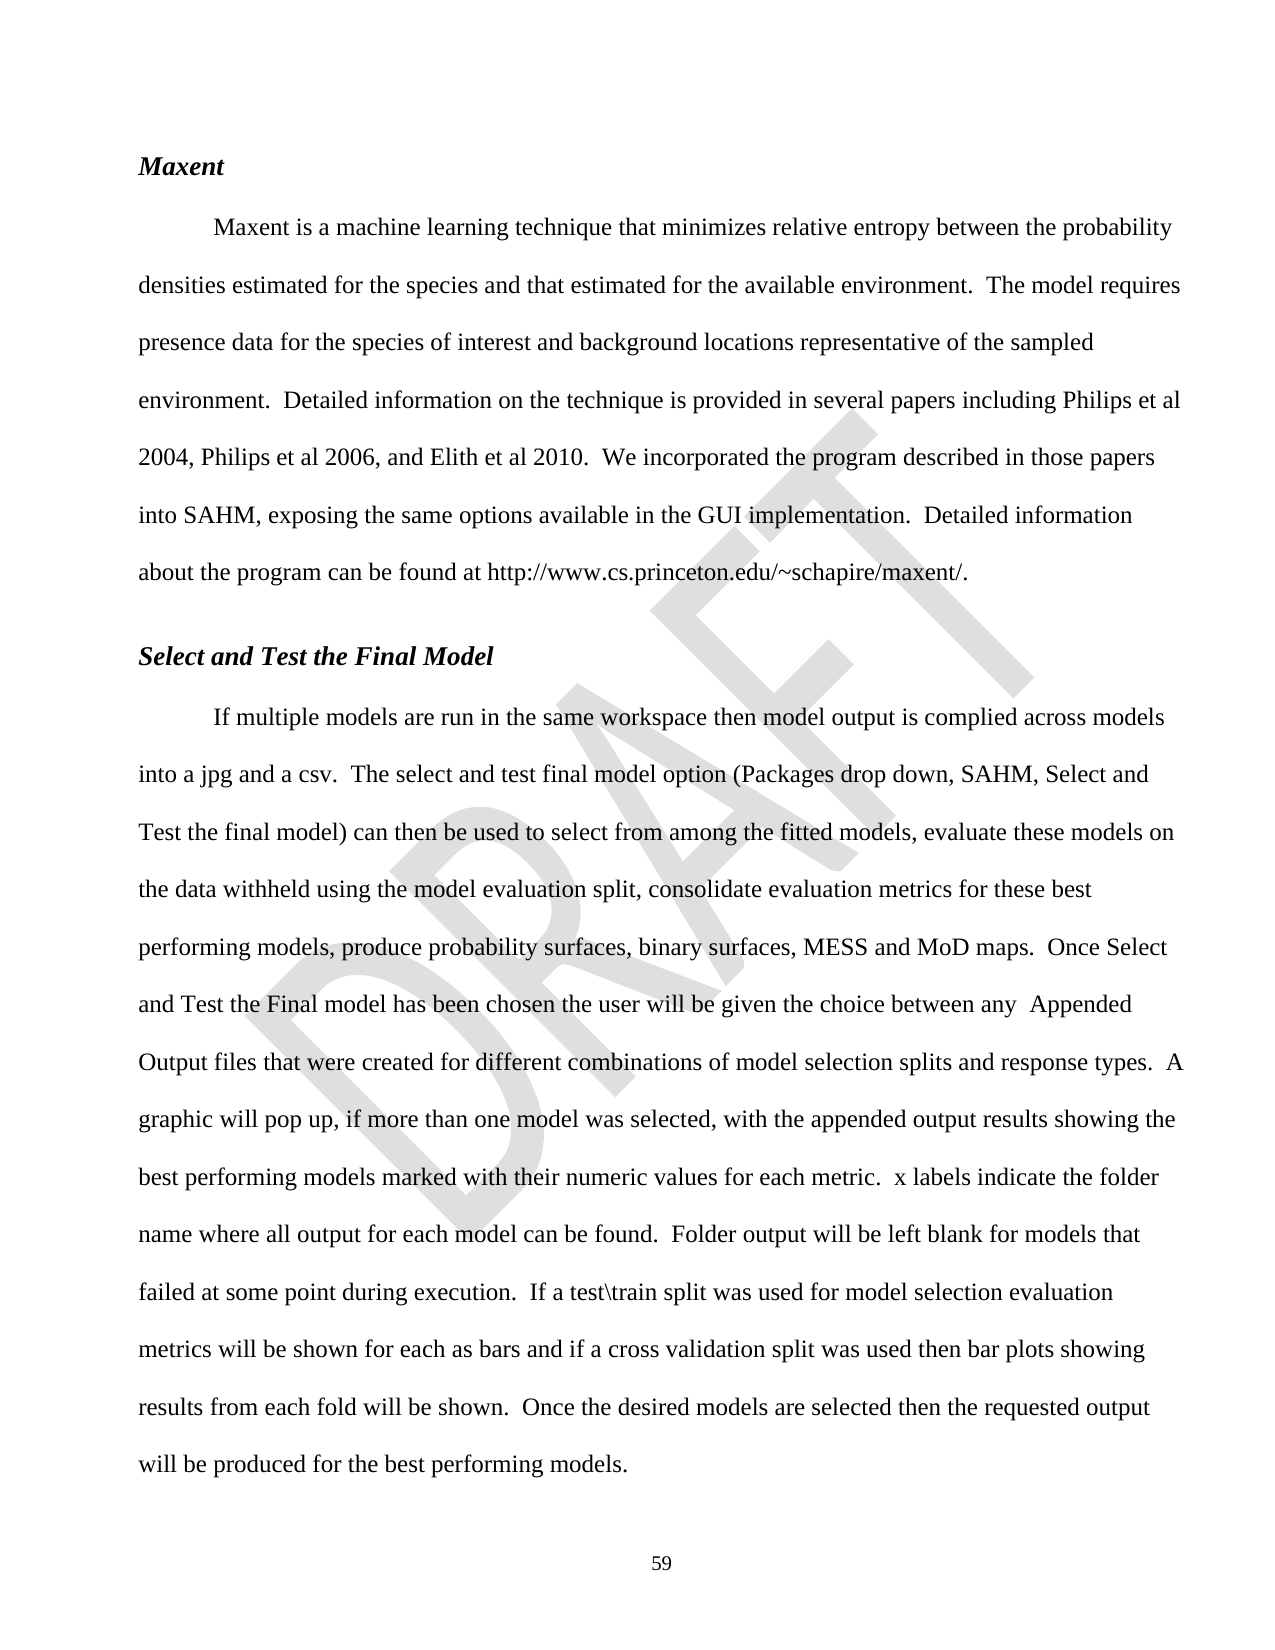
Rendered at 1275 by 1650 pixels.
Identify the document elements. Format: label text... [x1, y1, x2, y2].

subtitle Select and Test the Final Model [138, 640, 1185, 671]
text Maxent is a machine learning technique that minimizes relative entropy between the probability densities estimated for the species and that estimated for the available environment. The model requires presence data for the species of interest and background locations representative of the sampled environment. Detailed information on the technique is provided in several papers including Philips et al 2004, Philips et al 2006, and Elith et al 2010. We incorporated the program described in those papers into SAHM, exposing the same options available in the GUI implementation. Detailed information about the program can be found at http://www.cs.princeton.edu/~schapire/maxent/. [138, 212, 1185, 586]
text If multiple models are run in the same workspace then model output is complied across models into a jpg and a csv. The select and test final model option (Packages drop down, SAHM, Select and Test the final model) can then be used to select from among the fitted models, evaluate these models on the data withheld using the model evaluation split, consolidate evaluation metrics for these best performing models, produce probability surfaces, binary surfaces, MESS and MoD maps. Once Select and Test the Final model has been chosen the user will be given the choice between any Appended Output files that were created for different combinations of model selection splits and response types. A graphic will pop up, if more than one model was selected, with the appended output results showing the best performing models marked with their numeric values for each metric. x labels indicate the folder name where all output for each model can be found. Folder output will be left blank for models that failed at some point during execution. If a test\train split was used for model selection evaluation metrics will be shown for each as bars and if a cross validation split was used then bar plots showing results from each fold will be shown. Once the desired models are selected then the requested output will be produced for the best performing models. [138, 702, 1185, 1478]
subtitle Maxent [138, 150, 1185, 181]
